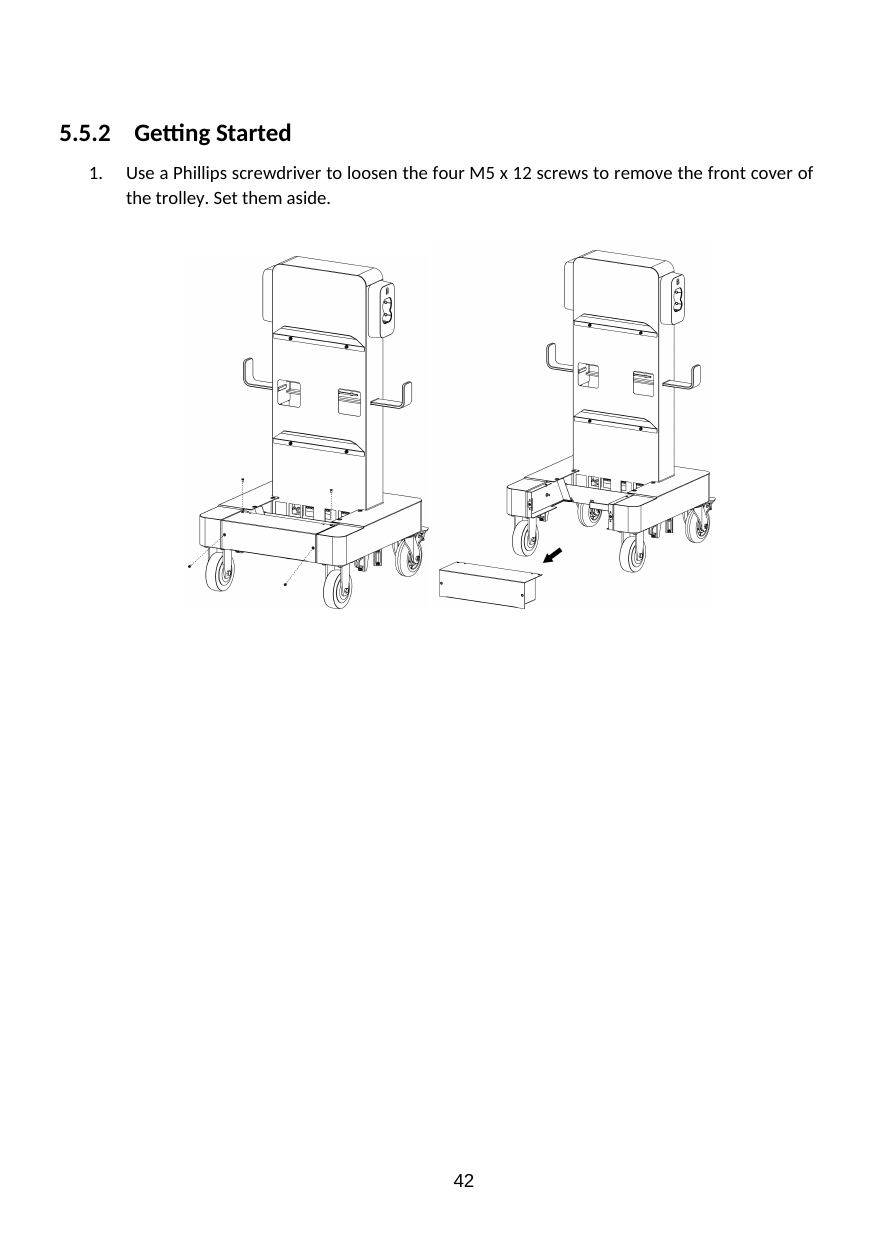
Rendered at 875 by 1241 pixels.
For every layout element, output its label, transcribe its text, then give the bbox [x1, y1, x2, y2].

picture [188, 256, 429, 609]
picture [432, 234, 716, 609]
subtitle Getting Started [59, 122, 815, 147]
list Use a Phillips screwdriver to loosen the four M5 x 12 screws to remove the front cover of the trolley. Set them aside. [89, 159, 815, 209]
